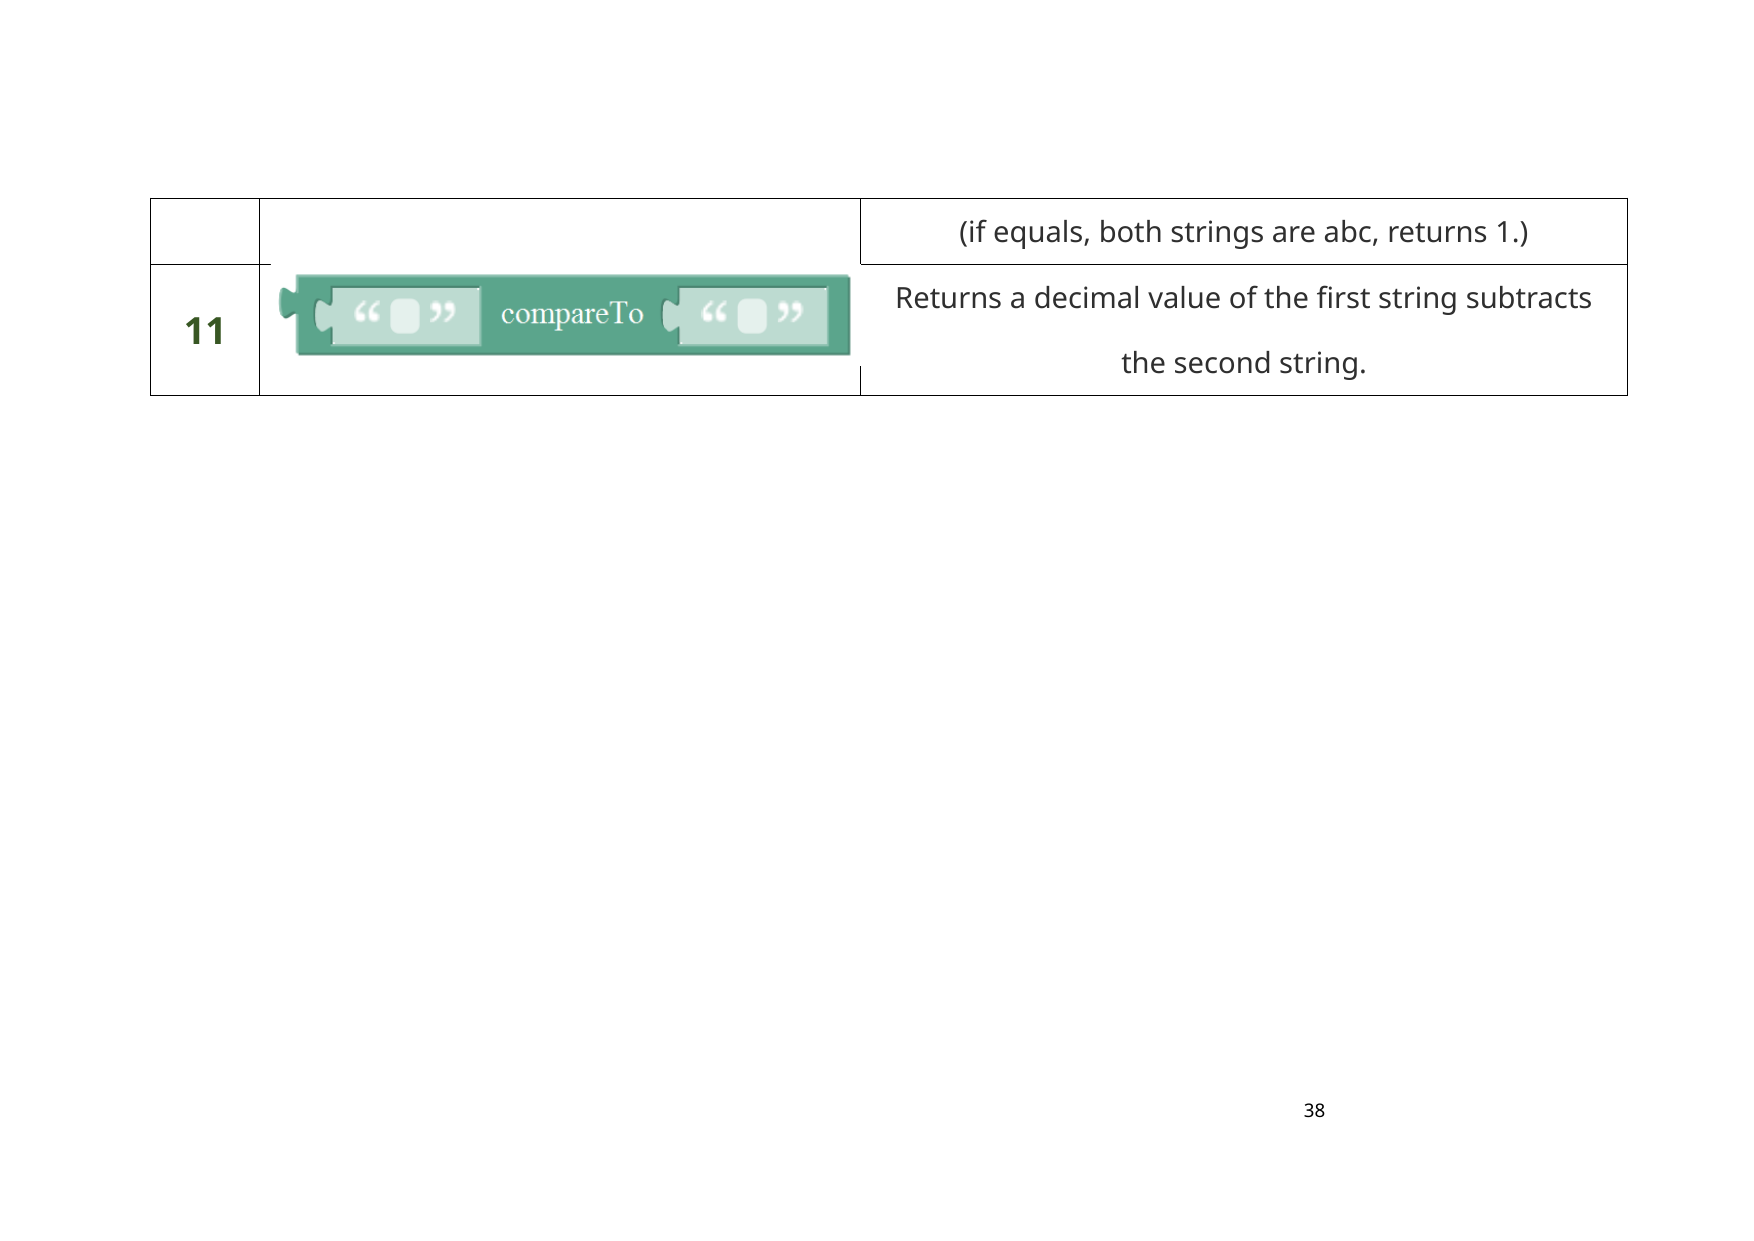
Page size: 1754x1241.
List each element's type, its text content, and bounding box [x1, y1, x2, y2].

table_cell Returns a decimal value of the first string subtracts the second string. [861, 265, 1627, 395]
table_cell 10 [151, 199, 259, 264]
table_cell [260, 265, 860, 395]
table_cell [260, 199, 860, 264]
picture [270, 264, 861, 366]
table_cell 11 [151, 265, 259, 395]
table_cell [861, 199, 1627, 264]
